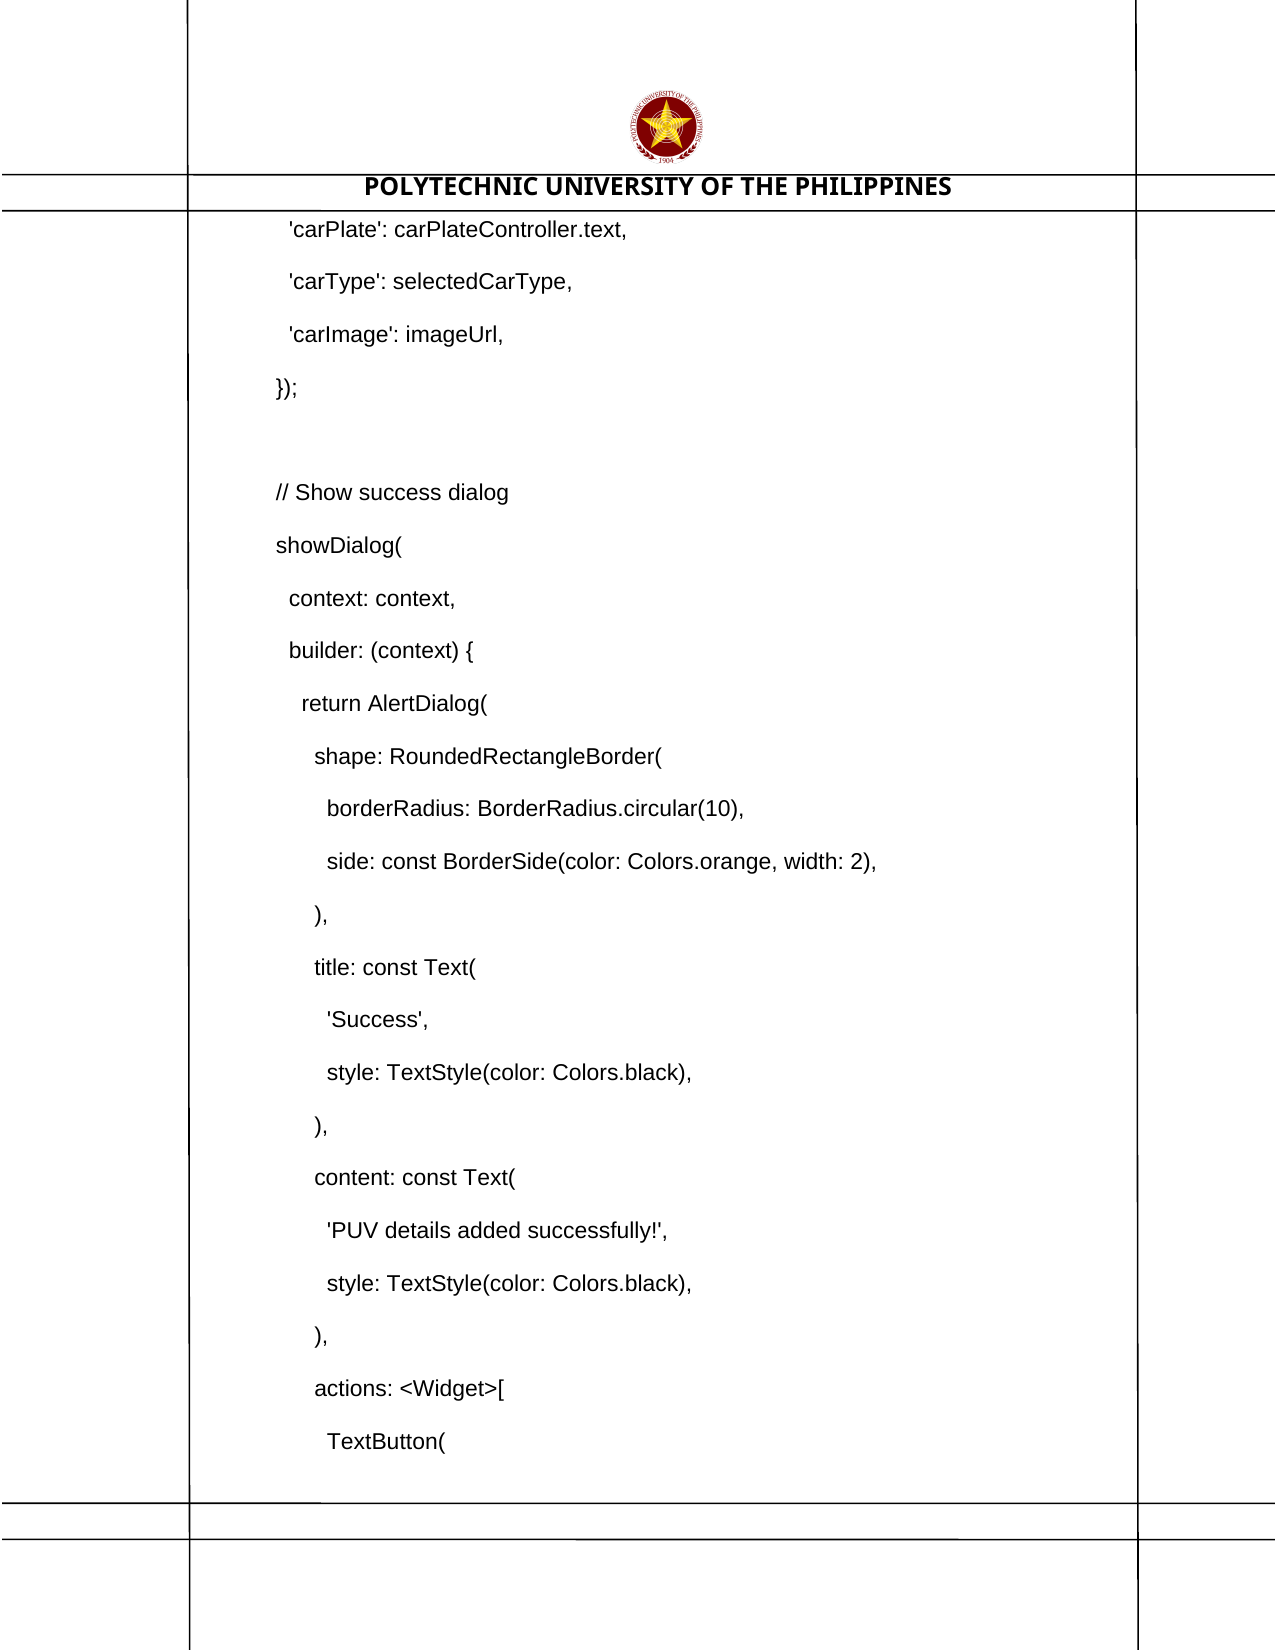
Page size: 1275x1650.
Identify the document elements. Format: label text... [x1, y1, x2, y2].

text 'carType': selectedCarType, [225, 268, 1110, 295]
text style: TextStyle(color: Colors.black), [225, 1270, 1110, 1296]
text title: const Text( [225, 953, 1110, 980]
text ), [225, 1112, 1110, 1138]
text return AlertDialog( [225, 690, 1110, 716]
text side: const BorderSide(color: Colors.orange, width: 2), [225, 848, 1110, 874]
picture [629, 90, 703, 164]
text ), [225, 901, 1110, 927]
text 'Success', [225, 1006, 1110, 1033]
text ), [225, 1322, 1110, 1349]
text TextButton( [225, 1428, 1110, 1454]
text content: const Text( [225, 1164, 1110, 1191]
text context: context, [225, 584, 1110, 611]
text }); [225, 374, 1110, 400]
text 'carImage': imageUrl, [225, 321, 1110, 347]
text showDialog( [225, 532, 1110, 558]
text style: TextStyle(color: Colors.black), [225, 1059, 1110, 1085]
text builder: (context) { [225, 637, 1110, 664]
text borderRadius: BorderRadius.circular(10), [225, 795, 1110, 822]
text 'PUV details added successfully!', [225, 1217, 1110, 1243]
text // Show success dialog [225, 479, 1110, 506]
text 'carPlate': carPlateController.text, [225, 216, 1110, 242]
text shape: RoundedRectangleBorder( [225, 743, 1110, 769]
text actions: <Widget>[ [225, 1375, 1110, 1402]
